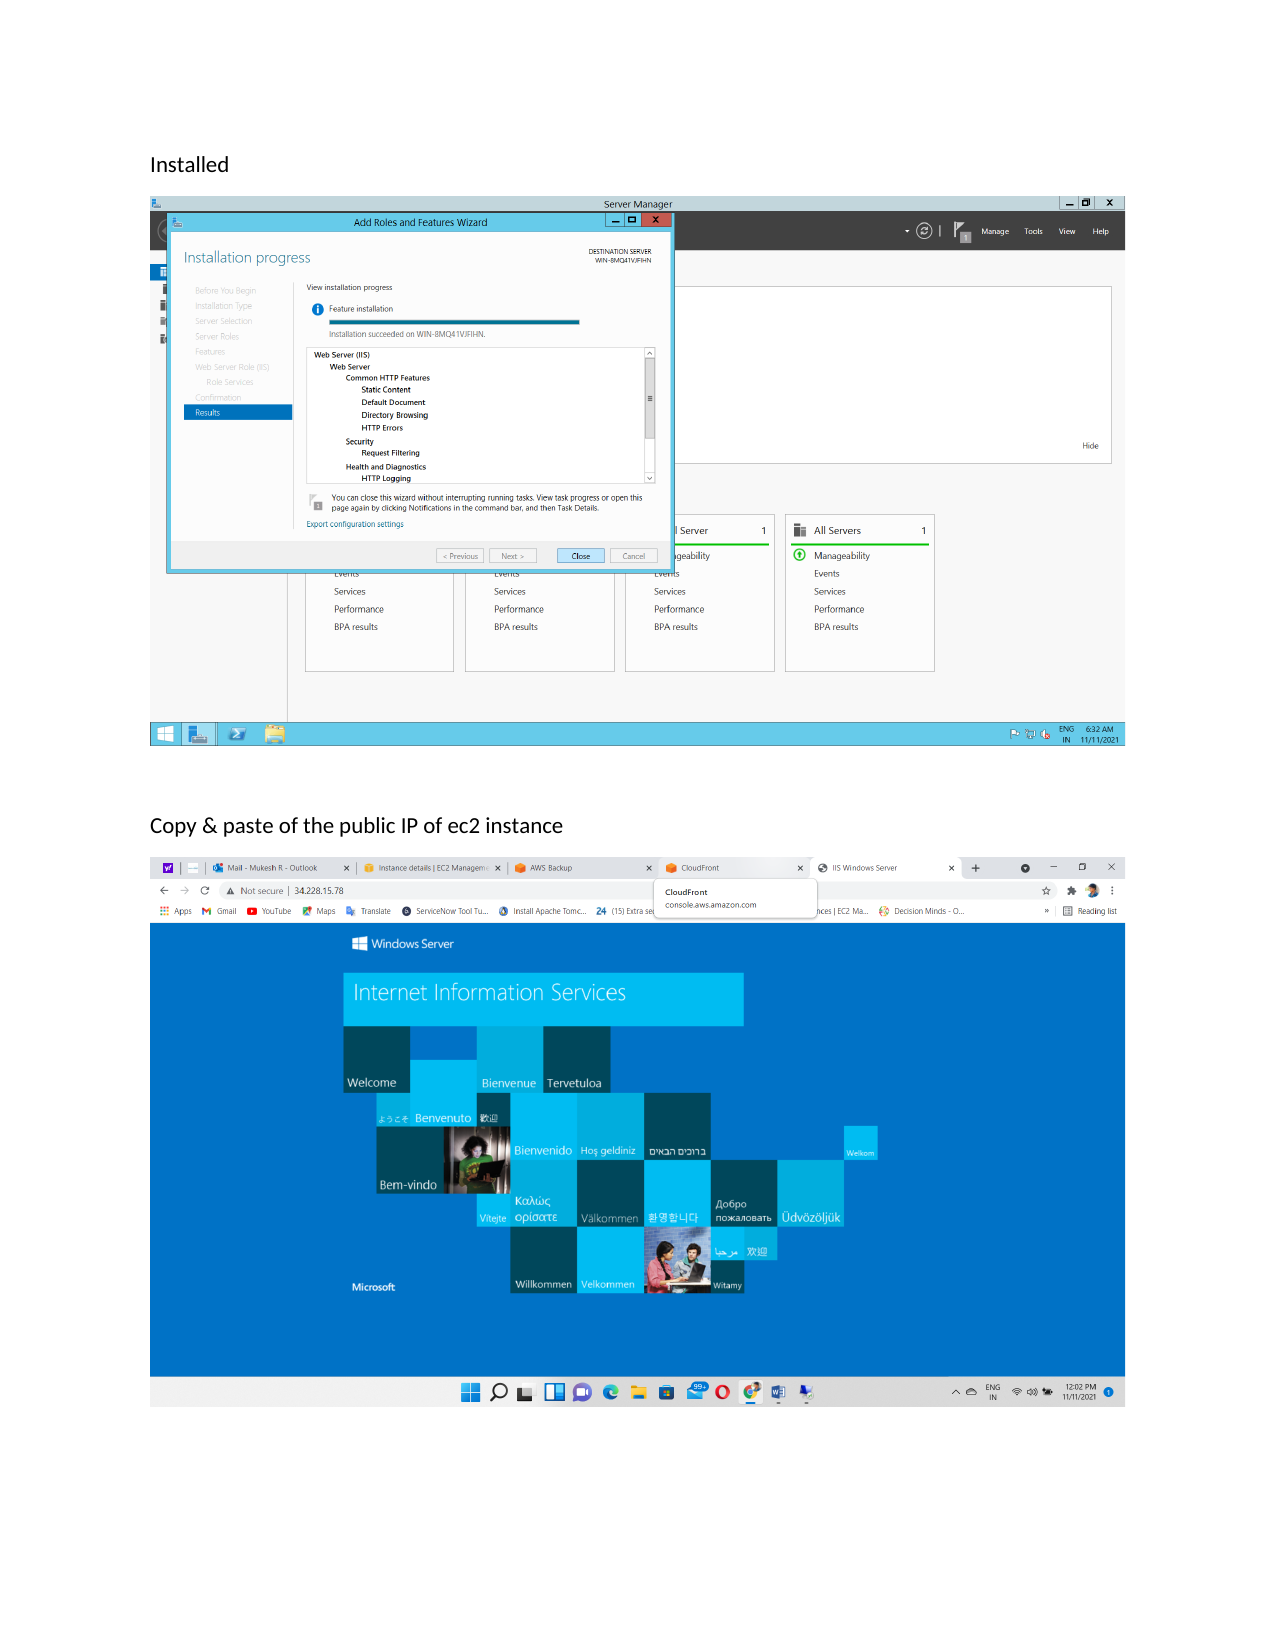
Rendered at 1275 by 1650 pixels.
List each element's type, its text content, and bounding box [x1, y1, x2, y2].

picture [150, 857, 1125, 1407]
text Copy & paste of the public IP of ec2 instance [150, 811, 1125, 839]
picture [150, 196, 1125, 746]
text Installed [150, 150, 1125, 178]
